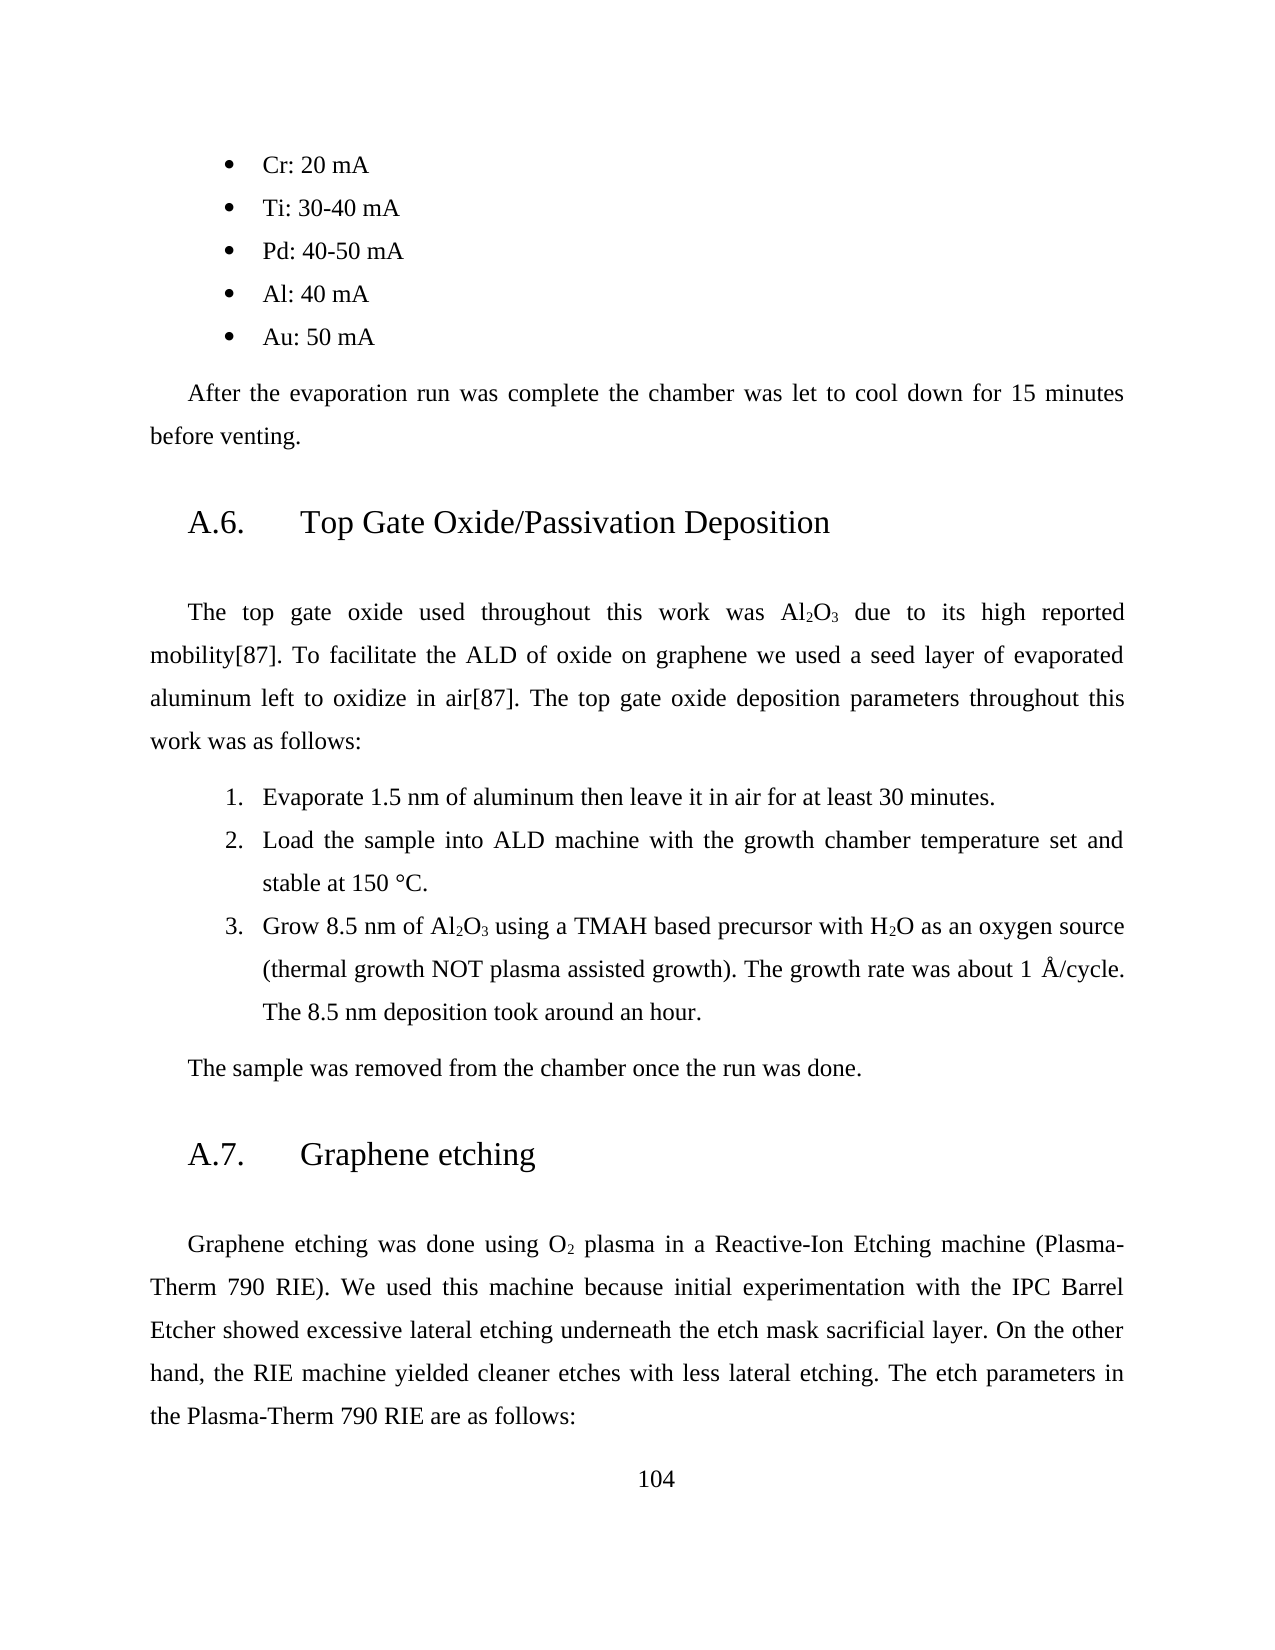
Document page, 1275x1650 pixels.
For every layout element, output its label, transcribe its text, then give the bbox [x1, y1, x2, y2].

list Load the sample into ALD machine with the growth chamber temperature set and stable at 150 °C. [225, 825, 1125, 897]
list Evaporate 1.5 nm of aluminum then leave it in air for at least 30 minutes. [225, 782, 1125, 811]
text The sample was removed from the chamber once the run was done. [150, 1053, 1125, 1082]
list Au: 50 mA [225, 322, 1125, 351]
list Pd: 40-50 mA [225, 236, 1125, 265]
text The top gate oxide used throughout this work was Al2O3 due to its high reported mobility[87]. To facilitate the ALD of oxide on graphene we used a seed layer of evaporated aluminum left to oxidize in air[87]. The top gate oxide deposition parameters throughout this work was as follows: [150, 597, 1125, 755]
list Ti: 30-40 mA [225, 193, 1125, 222]
subtitle Graphene etching [187, 1134, 1125, 1172]
list Cr: 20 mA [225, 150, 1125, 179]
text After the evaporation run was complete the chamber was let to cool down for 15 minutes before venting. [150, 378, 1125, 450]
list Al: 40 mA [225, 279, 1125, 308]
list Grow 8.5 nm of Al2O3 using a TMAH based precursor with H2O as an oxygen source (thermal growth NOT plasma assisted growth). The growth rate was about 1 Å/cycle. The 8.5 nm deposition took around an hour. [225, 911, 1125, 1026]
subtitle Top Gate Oxide/Passivation Deposition [187, 502, 1125, 540]
text Graphene etching was done using O2 plasma in a Reactive-Ion Etching machine (Plasma-Therm 790 RIE). We used this machine because initial experimentation with the IPC Barrel Etcher showed excessive lateral etching underneath the etch mask sacrificial layer. On the other hand, the RIE machine yielded cleaner etches with less lateral etching. The etch parameters in the Plasma-Therm 790 RIE are as follows: [150, 1229, 1125, 1430]
